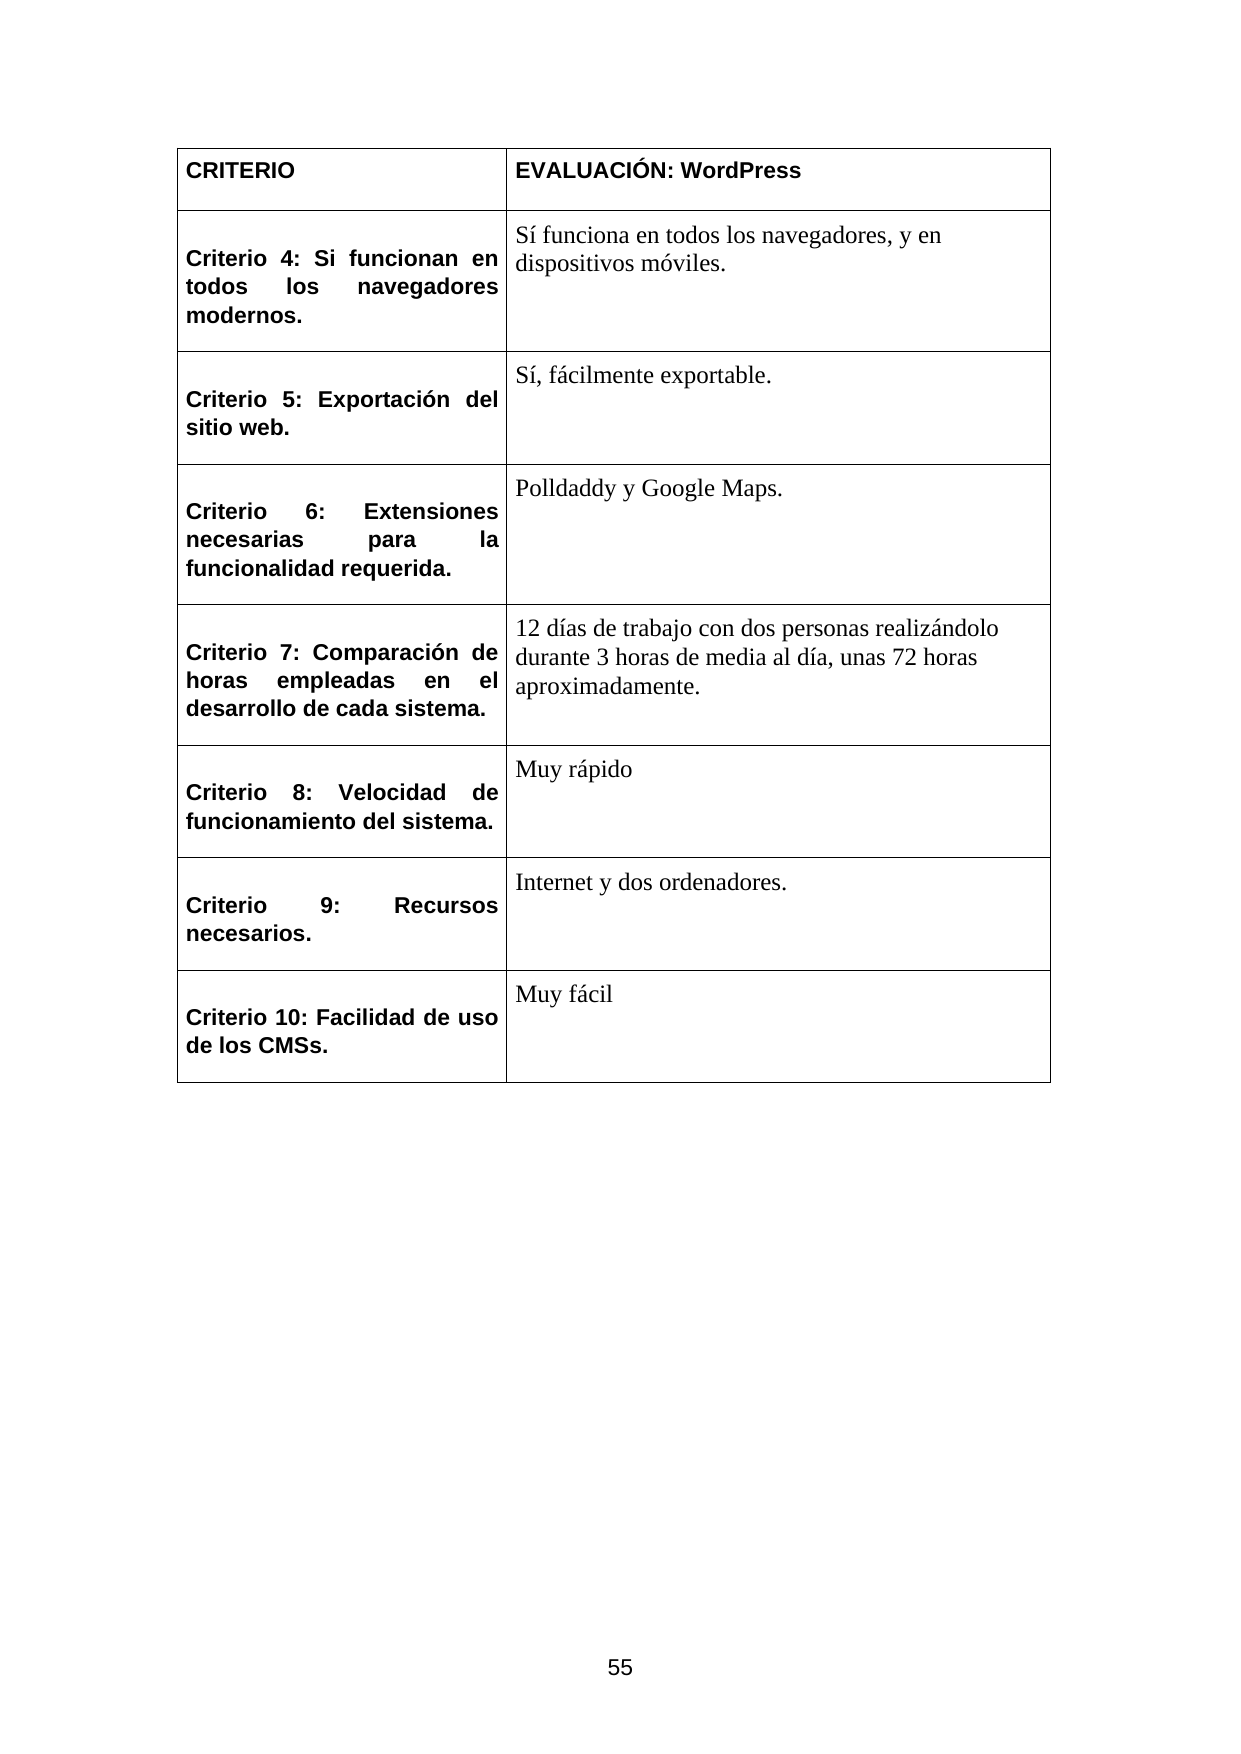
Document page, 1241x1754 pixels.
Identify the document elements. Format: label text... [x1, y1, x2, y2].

table_cell Criterio 10: Facilidad de uso de los CMSs. [178, 971, 506, 1082]
table_cell Muy rápido [507, 746, 1050, 857]
table_cell Criterio 8: Velocidad de funcionamiento del sistema. [178, 746, 506, 857]
table_cell Criterio 4: Si funcionan en todos los navegadores modernos. [178, 211, 506, 351]
table_cell Polldaddy y Google Maps. [507, 465, 1050, 604]
table_cell Muy fácil [507, 971, 1050, 1082]
table_cell 12 días de trabajo con dos personas realizándolo durante 3 horas de media al día, unas 72 horas aproximadamente. [507, 605, 1050, 745]
table_cell Sí funciona en todos los navegadores, y en dispositivos móviles. [507, 211, 1050, 351]
table_header EVALUACIÓN: WordPress [507, 149, 1050, 210]
table_cell Criterio 9: Recursos necesarios. [178, 858, 506, 969]
table_cell Criterio 6: Extensiones necesarias para la funcionalidad requerida. [178, 465, 506, 604]
table_cell Sí, fácilmente exportable. [507, 352, 1050, 463]
table_cell Criterio 7: Comparación de horas empleadas en el desarrollo de cada sistema. [178, 605, 506, 745]
table_cell Criterio 5: Exportación del sitio web. [178, 352, 506, 463]
table_cell Internet y dos ordenadores. [507, 858, 1050, 969]
table_header CRITERIO [178, 149, 506, 210]
